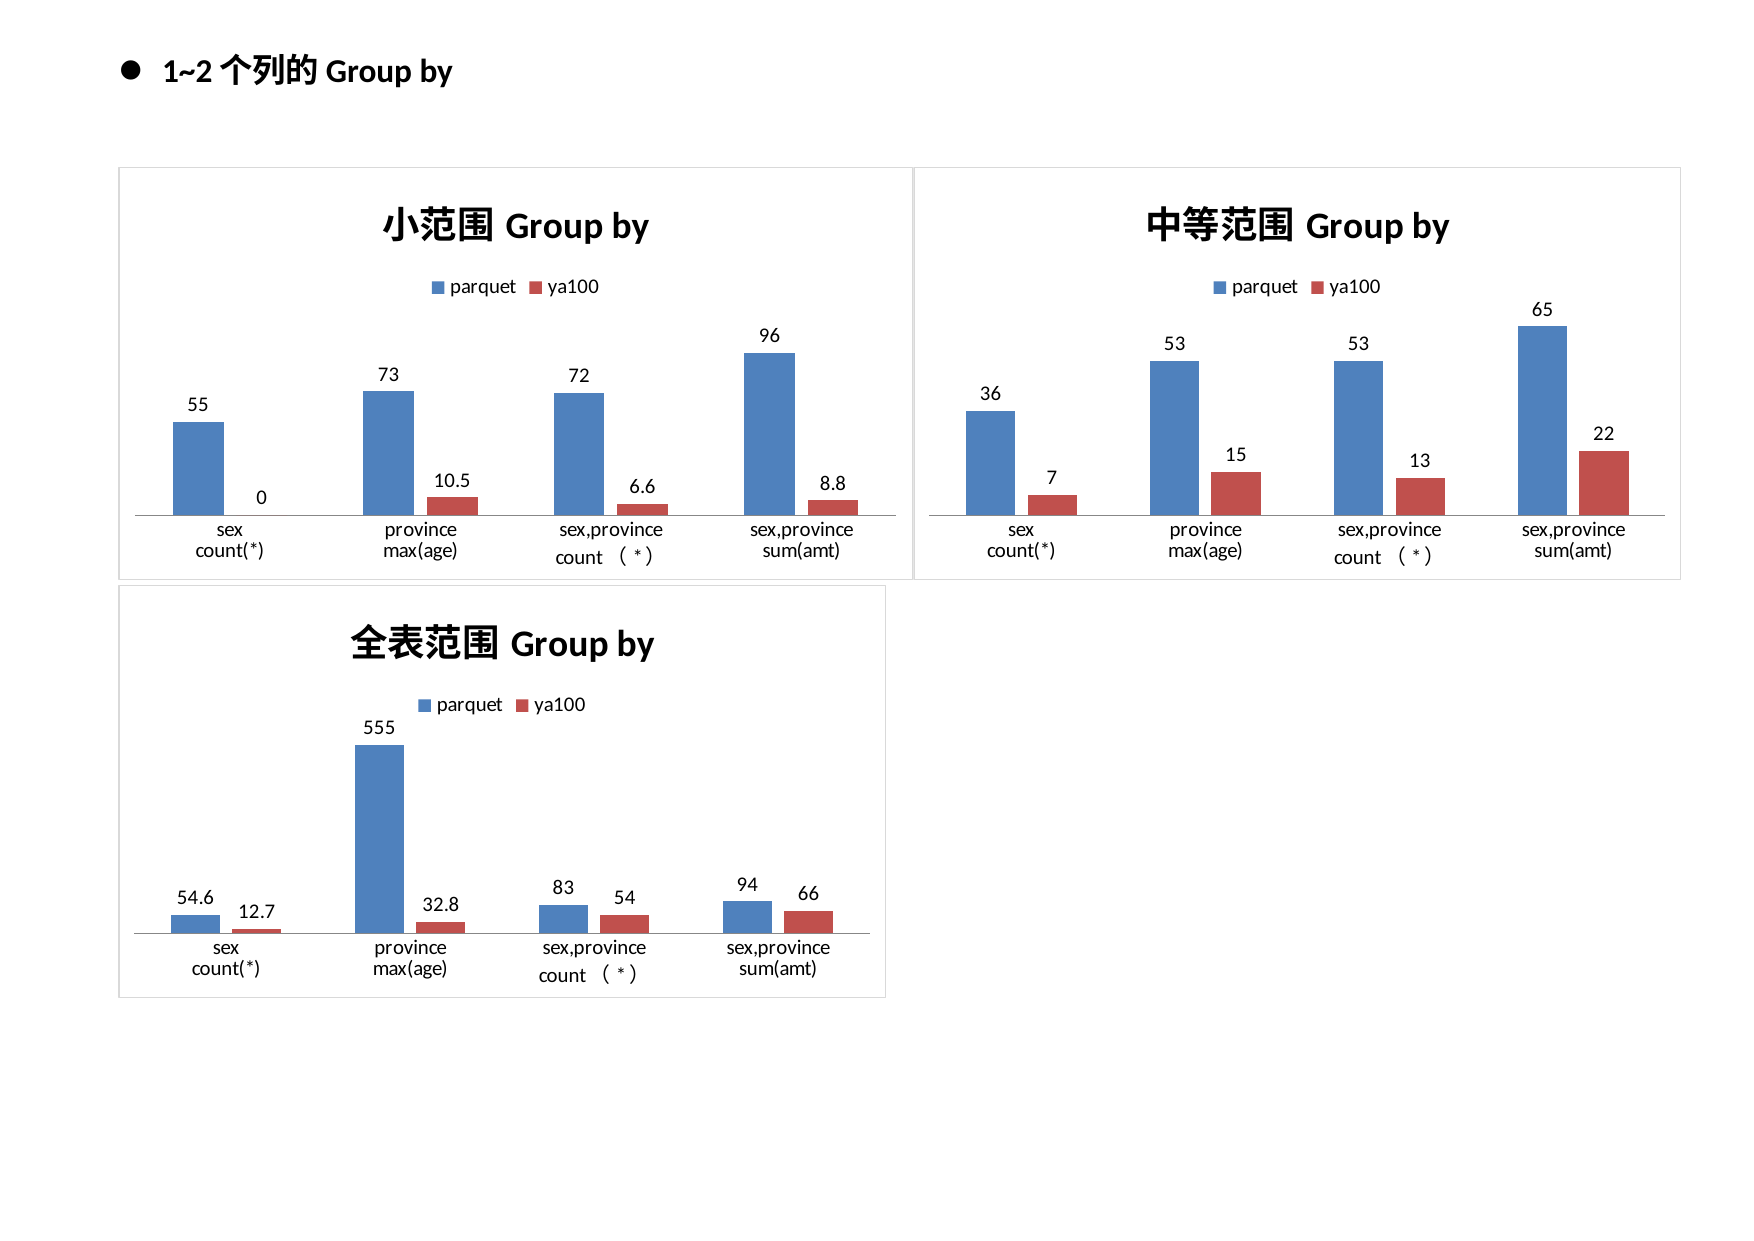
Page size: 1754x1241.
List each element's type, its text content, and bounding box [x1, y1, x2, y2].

subtitle 1~2个列的Group by [118, 35, 1695, 100]
